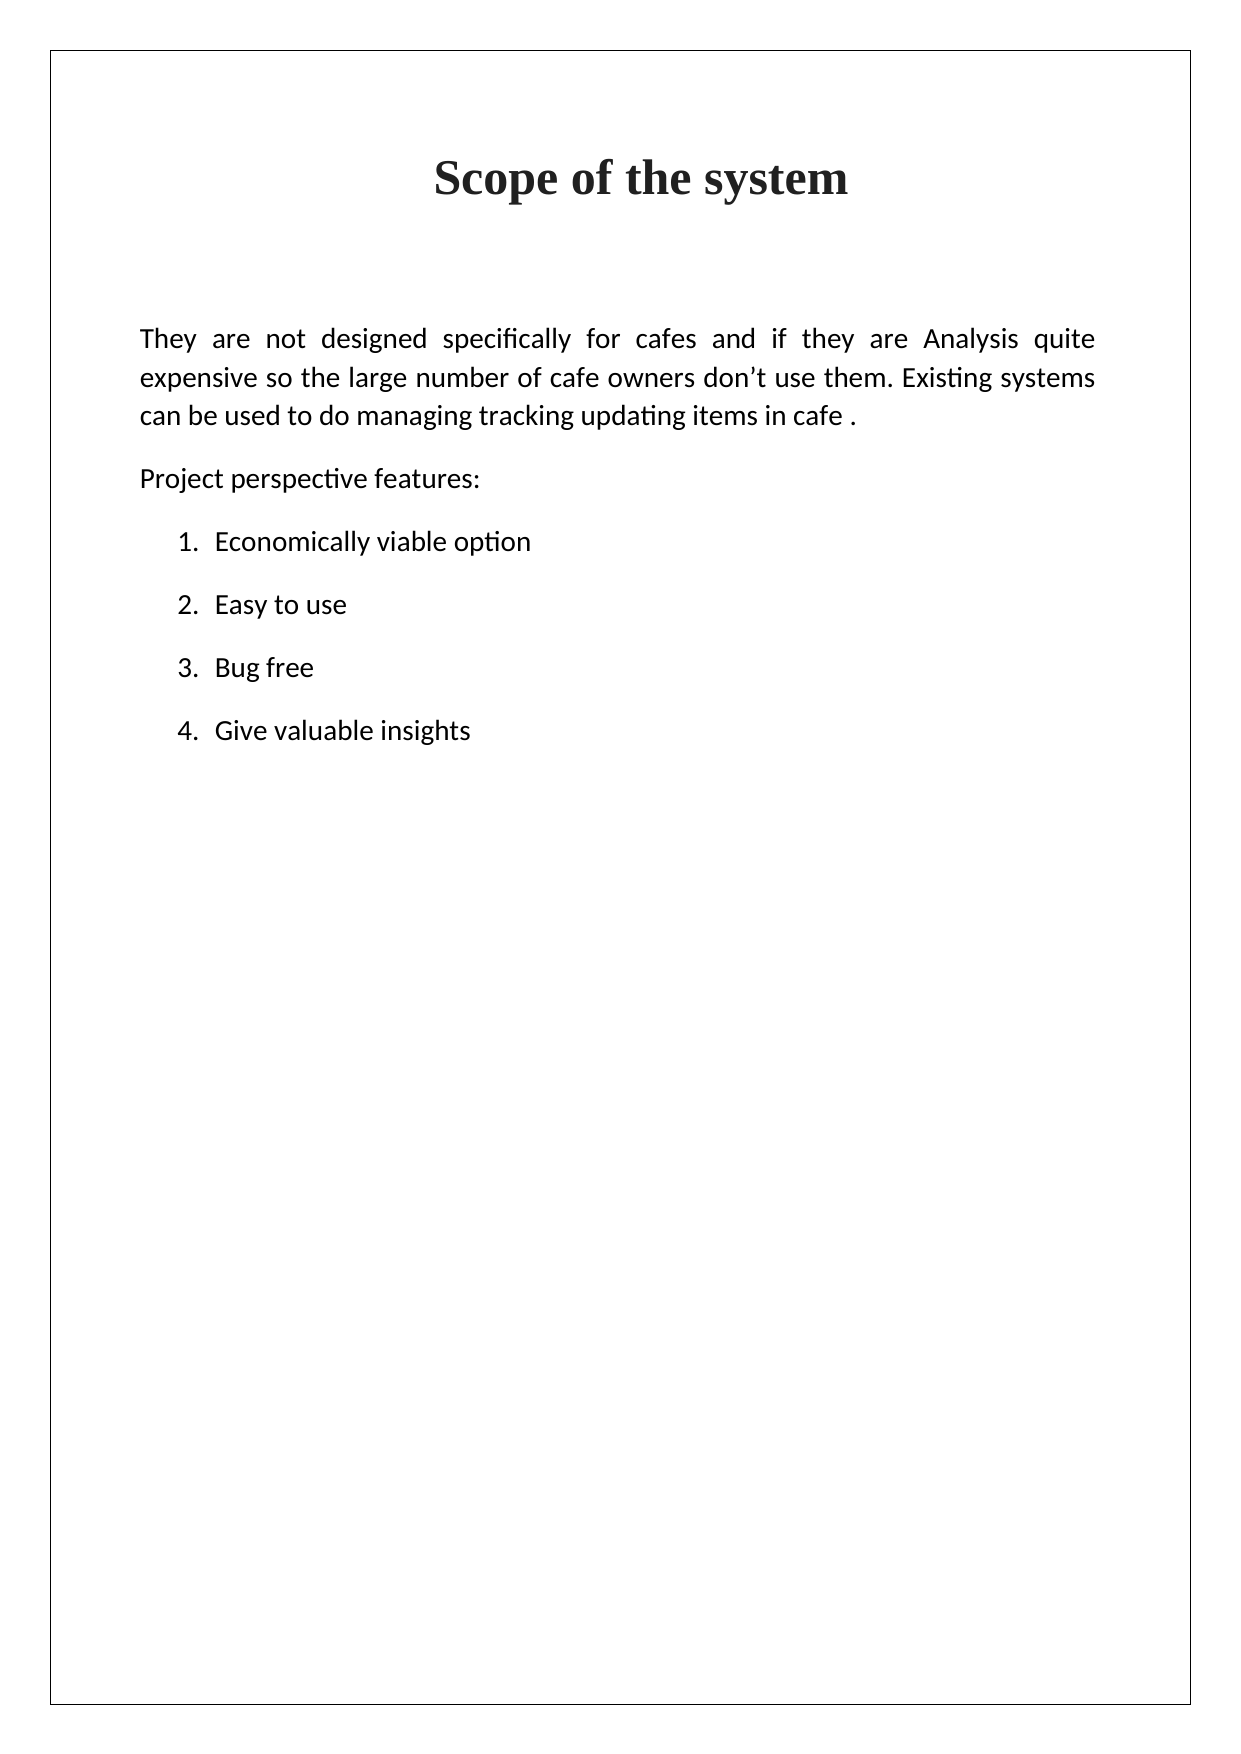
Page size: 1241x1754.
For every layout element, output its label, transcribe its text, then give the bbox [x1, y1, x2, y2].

list Economically viable option [177, 523, 1144, 558]
text Project perspective features: [139, 460, 1144, 495]
list Give valuable insights [177, 712, 1144, 748]
text They are not designed specifically for cafes and if they are Analysis quite expensive so the large number of cafe owners don’t use them. Existing systems can be used to do managing tracking updating items in cafe . [139, 321, 1097, 432]
text Scope of the system [139, 148, 1142, 205]
list Bug free [177, 649, 1144, 685]
list Easy to use [177, 586, 1144, 622]
